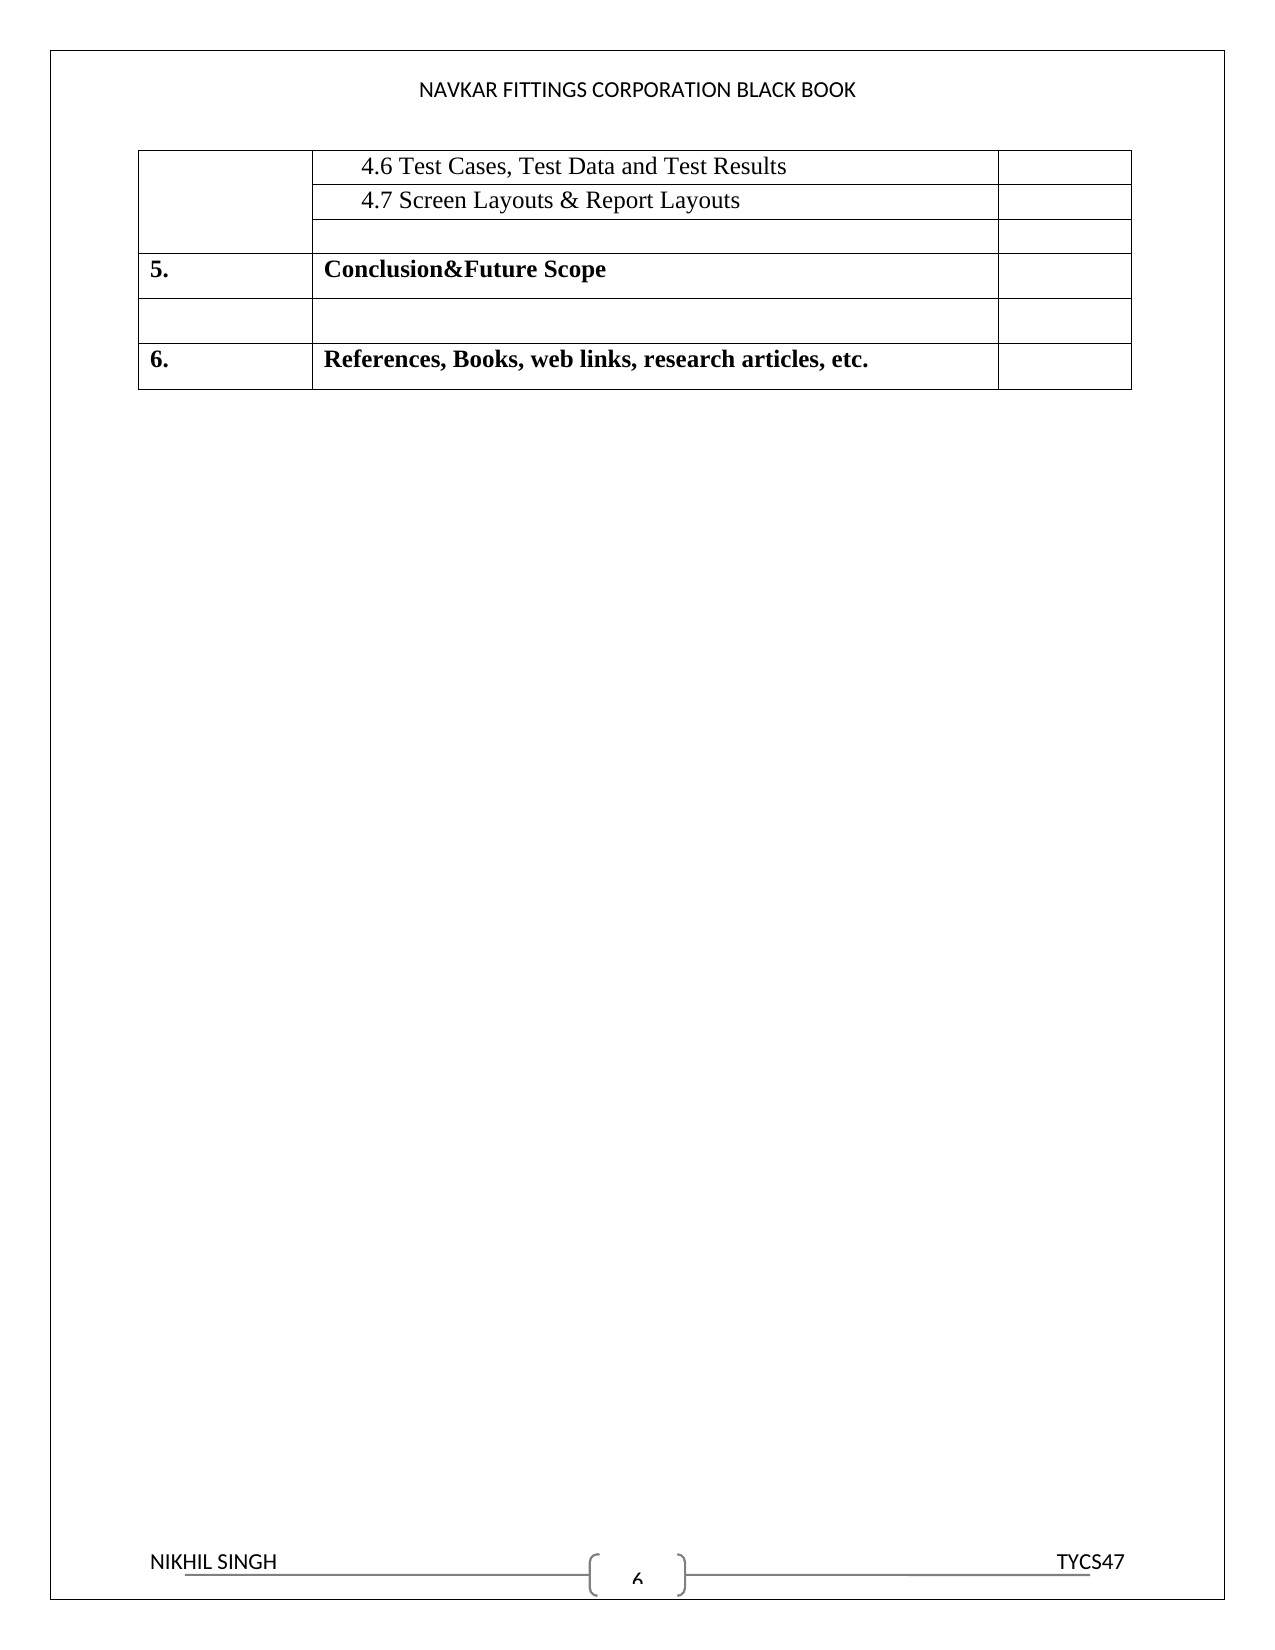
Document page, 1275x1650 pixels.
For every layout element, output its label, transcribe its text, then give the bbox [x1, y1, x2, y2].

table_cell [999, 151, 1131, 184]
table_cell [999, 299, 1131, 343]
table_cell 5. [139, 254, 312, 298]
table_cell 4.7 Screen Layouts & Report Layouts [313, 185, 998, 219]
table_cell [999, 254, 1131, 298]
table_cell [139, 299, 312, 343]
table_cell [999, 220, 1131, 253]
table_cell 4.6 Test Cases, Test Data and Test Results [313, 151, 998, 184]
table_cell 6. [139, 344, 312, 389]
table_cell [313, 299, 998, 343]
table_cell Conclusion&Future Scope [313, 254, 998, 298]
table_cell References, Books, web links, research articles, etc. [313, 344, 998, 389]
table_cell [999, 344, 1131, 389]
table_cell [999, 185, 1131, 219]
table_cell [313, 220, 998, 253]
